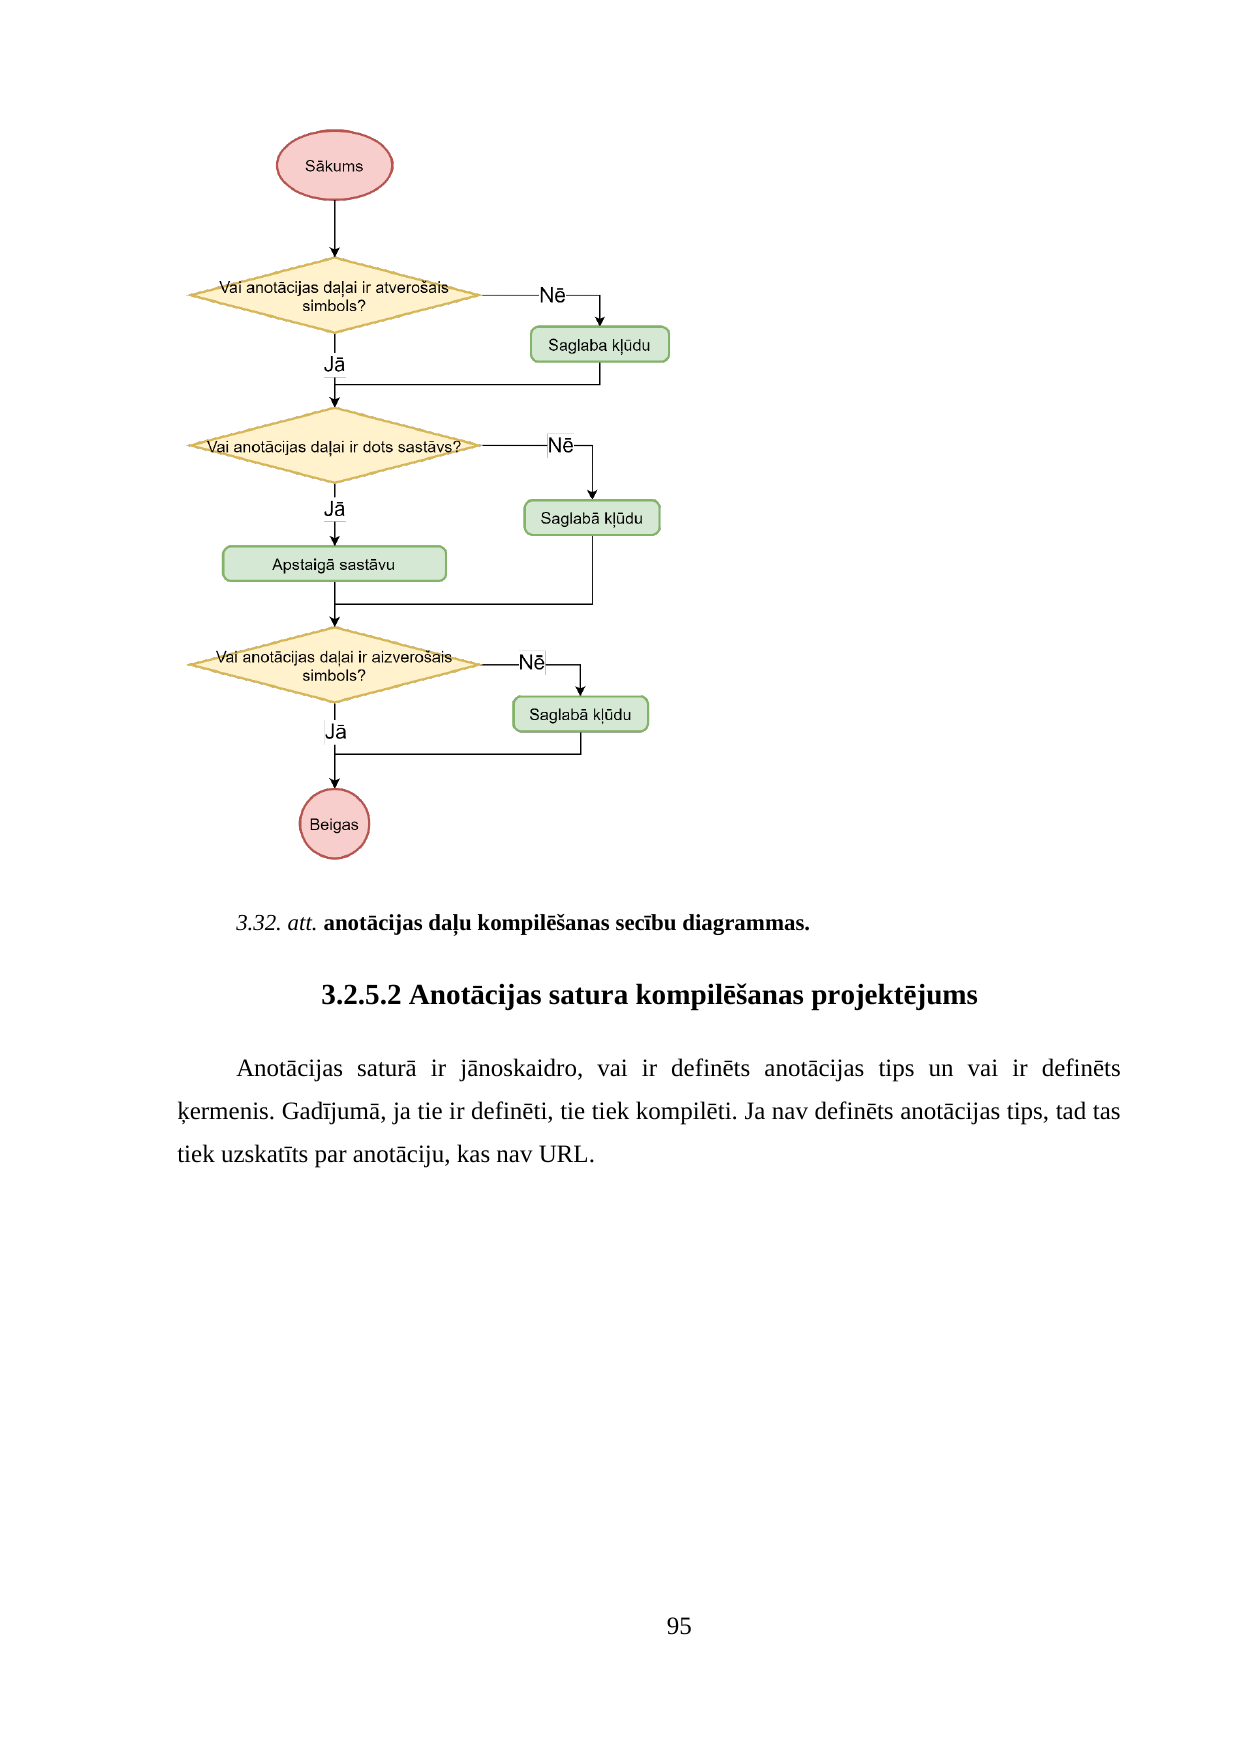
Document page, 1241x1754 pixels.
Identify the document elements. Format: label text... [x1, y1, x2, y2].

text 3.32. att. anotācijas daļu kompilēšanas secību diagrammas. [177, 909, 1122, 935]
text Anotācijas saturā ir jānoskaidro, vai ir definēts anotācijas tips un vai ir definēts ķermenis. Gadījumā, ja tie ir definēti, tie tiek kompilēti. Ja nav definēts anotācijas tips, tad tas tiek uzskatīts par anotāciju, kas nav URL. [177, 1053, 1122, 1168]
subtitle 3.2.5.2 Anotācijas satura kompilēšanas projektējums [177, 977, 1122, 1011]
picture [177, 118, 682, 870]
